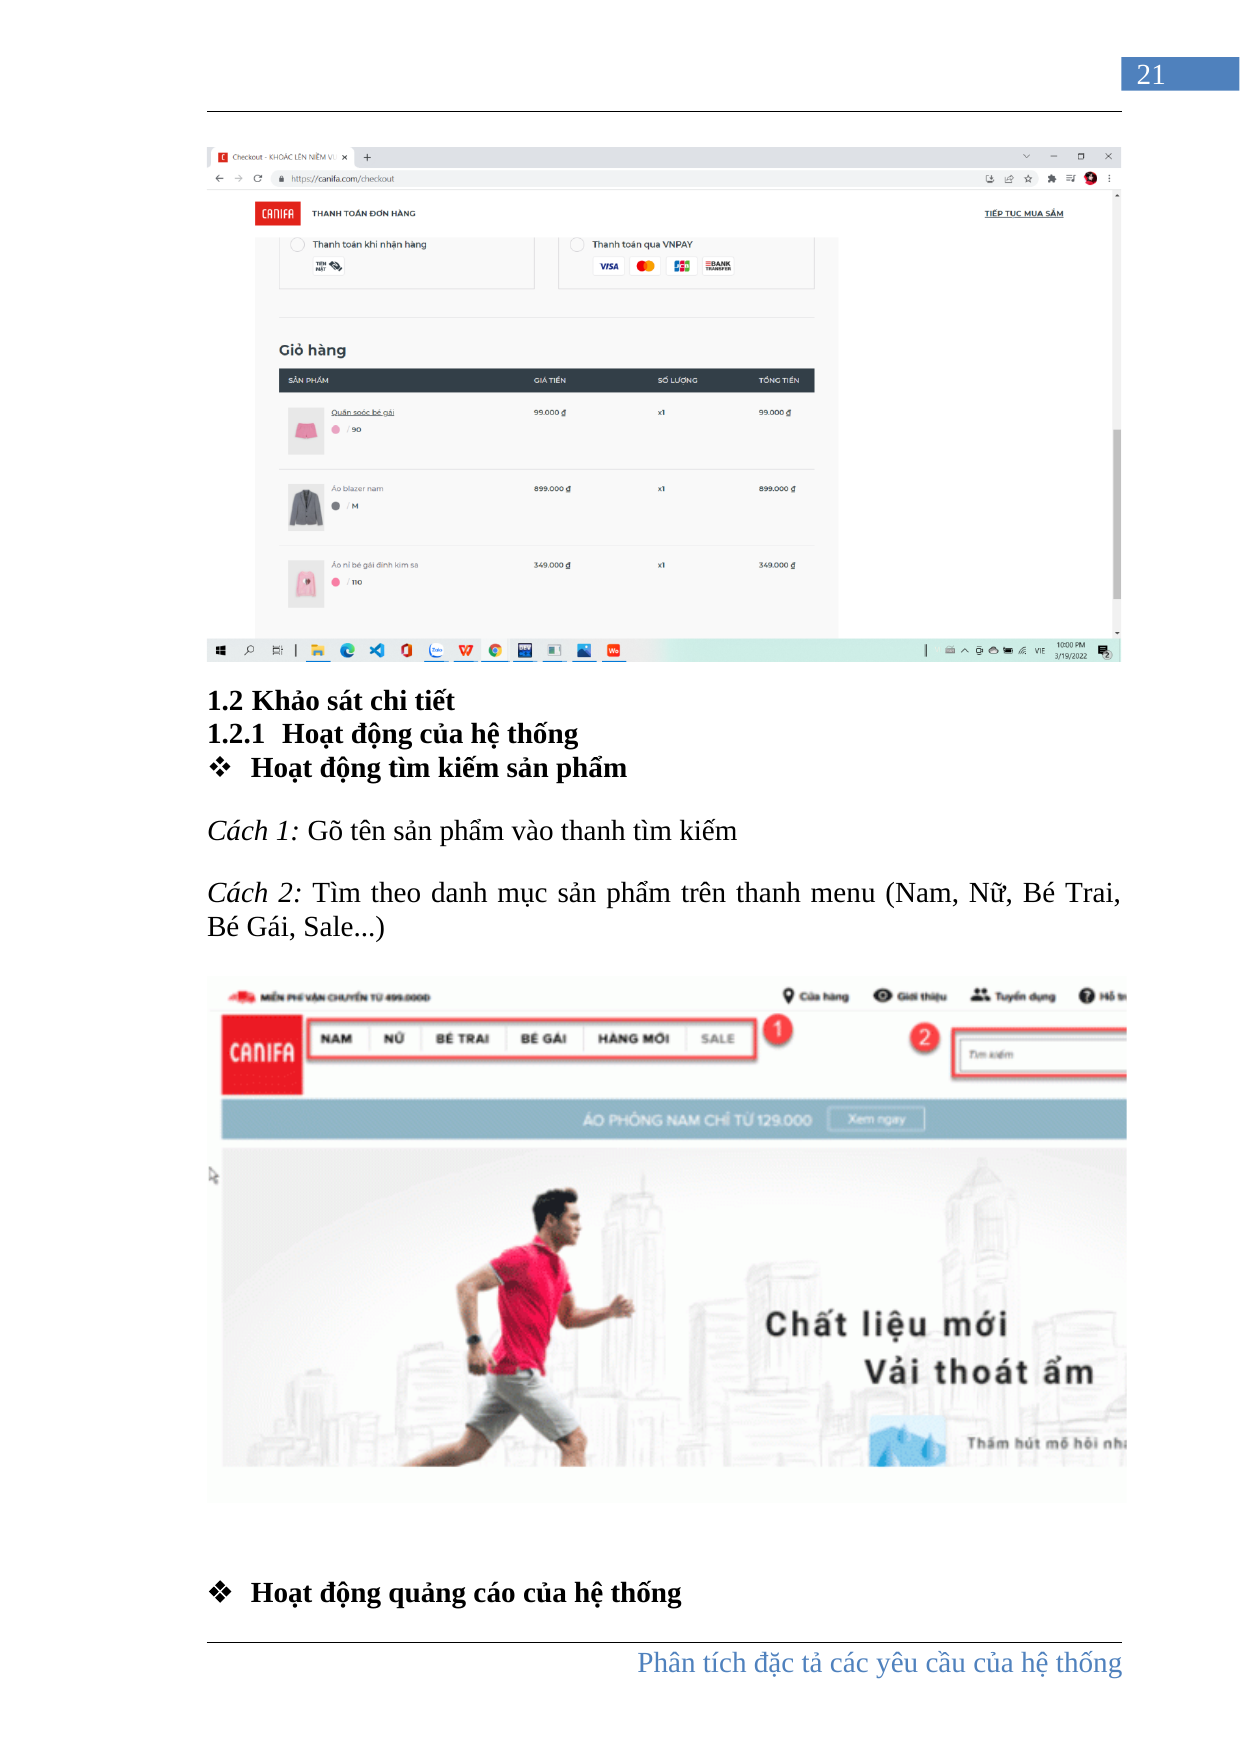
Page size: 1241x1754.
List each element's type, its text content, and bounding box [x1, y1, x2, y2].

subtitle Hoạt động của hệ thống [207, 716, 1122, 750]
picture [206, 976, 1127, 1503]
picture [206, 147, 1122, 662]
subtitle Khảo sát chi tiết [207, 683, 1122, 716]
list Hoạt động tìm kiếm sản phẩm [207, 750, 1122, 784]
list Hoạt động quảng cáo của hệ thống [207, 1575, 1122, 1608]
table_header [202, 972, 1127, 1524]
text Cách 2: Tìm theo danh mục sản phẩm trên thanh menu (Nam, Nữ, Bé Trai, Bé Gái, Sale...) [207, 876, 1122, 943]
text Cách 1: Gõ tên sản phẩm vào thanh tìm kiếm [207, 813, 1122, 846]
